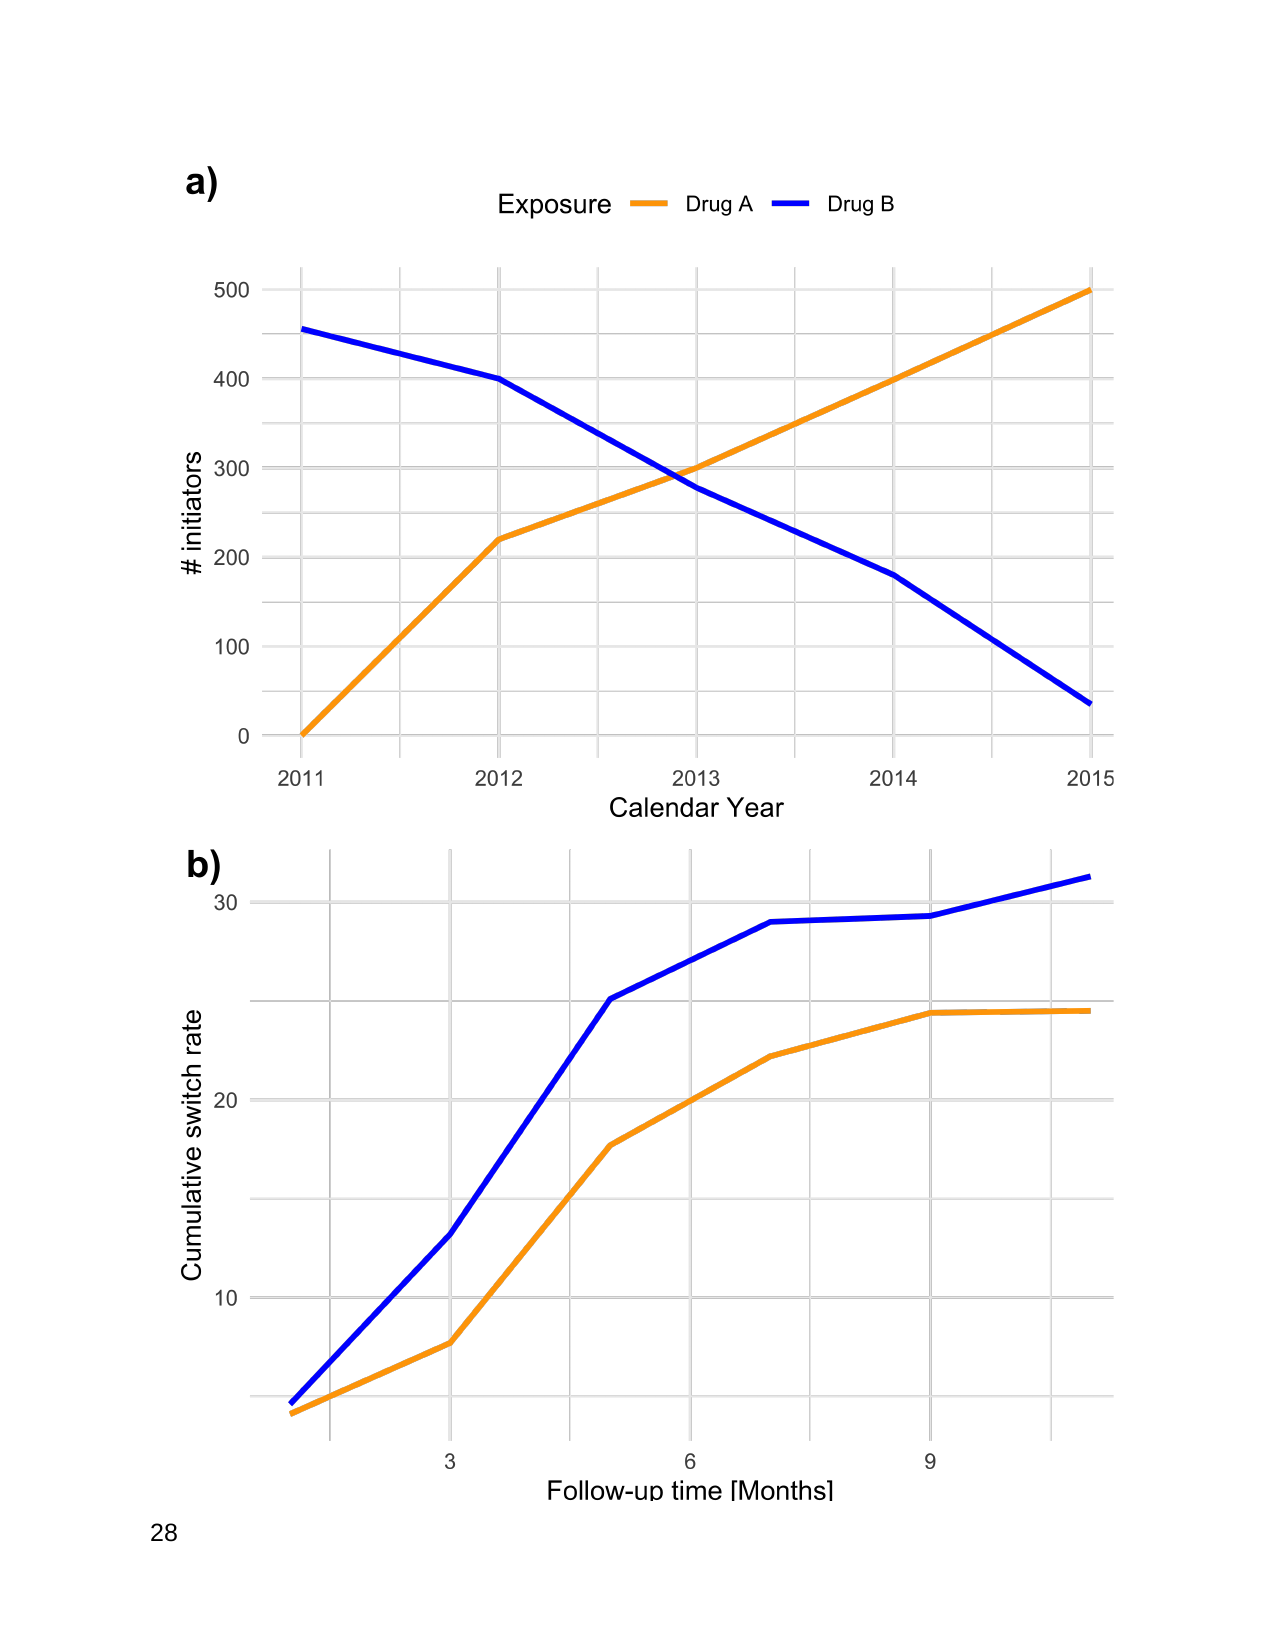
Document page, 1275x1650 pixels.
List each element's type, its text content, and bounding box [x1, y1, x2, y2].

picture [168, 153, 1114, 1501]
table_header Figure 2: Visualization of descriptive drug utilization analyses displaying a) initiation trends between compared regimens based on calendar time, b) cumulative rate of patients switching to another line of treatment. [139, 150, 1114, 1500]
